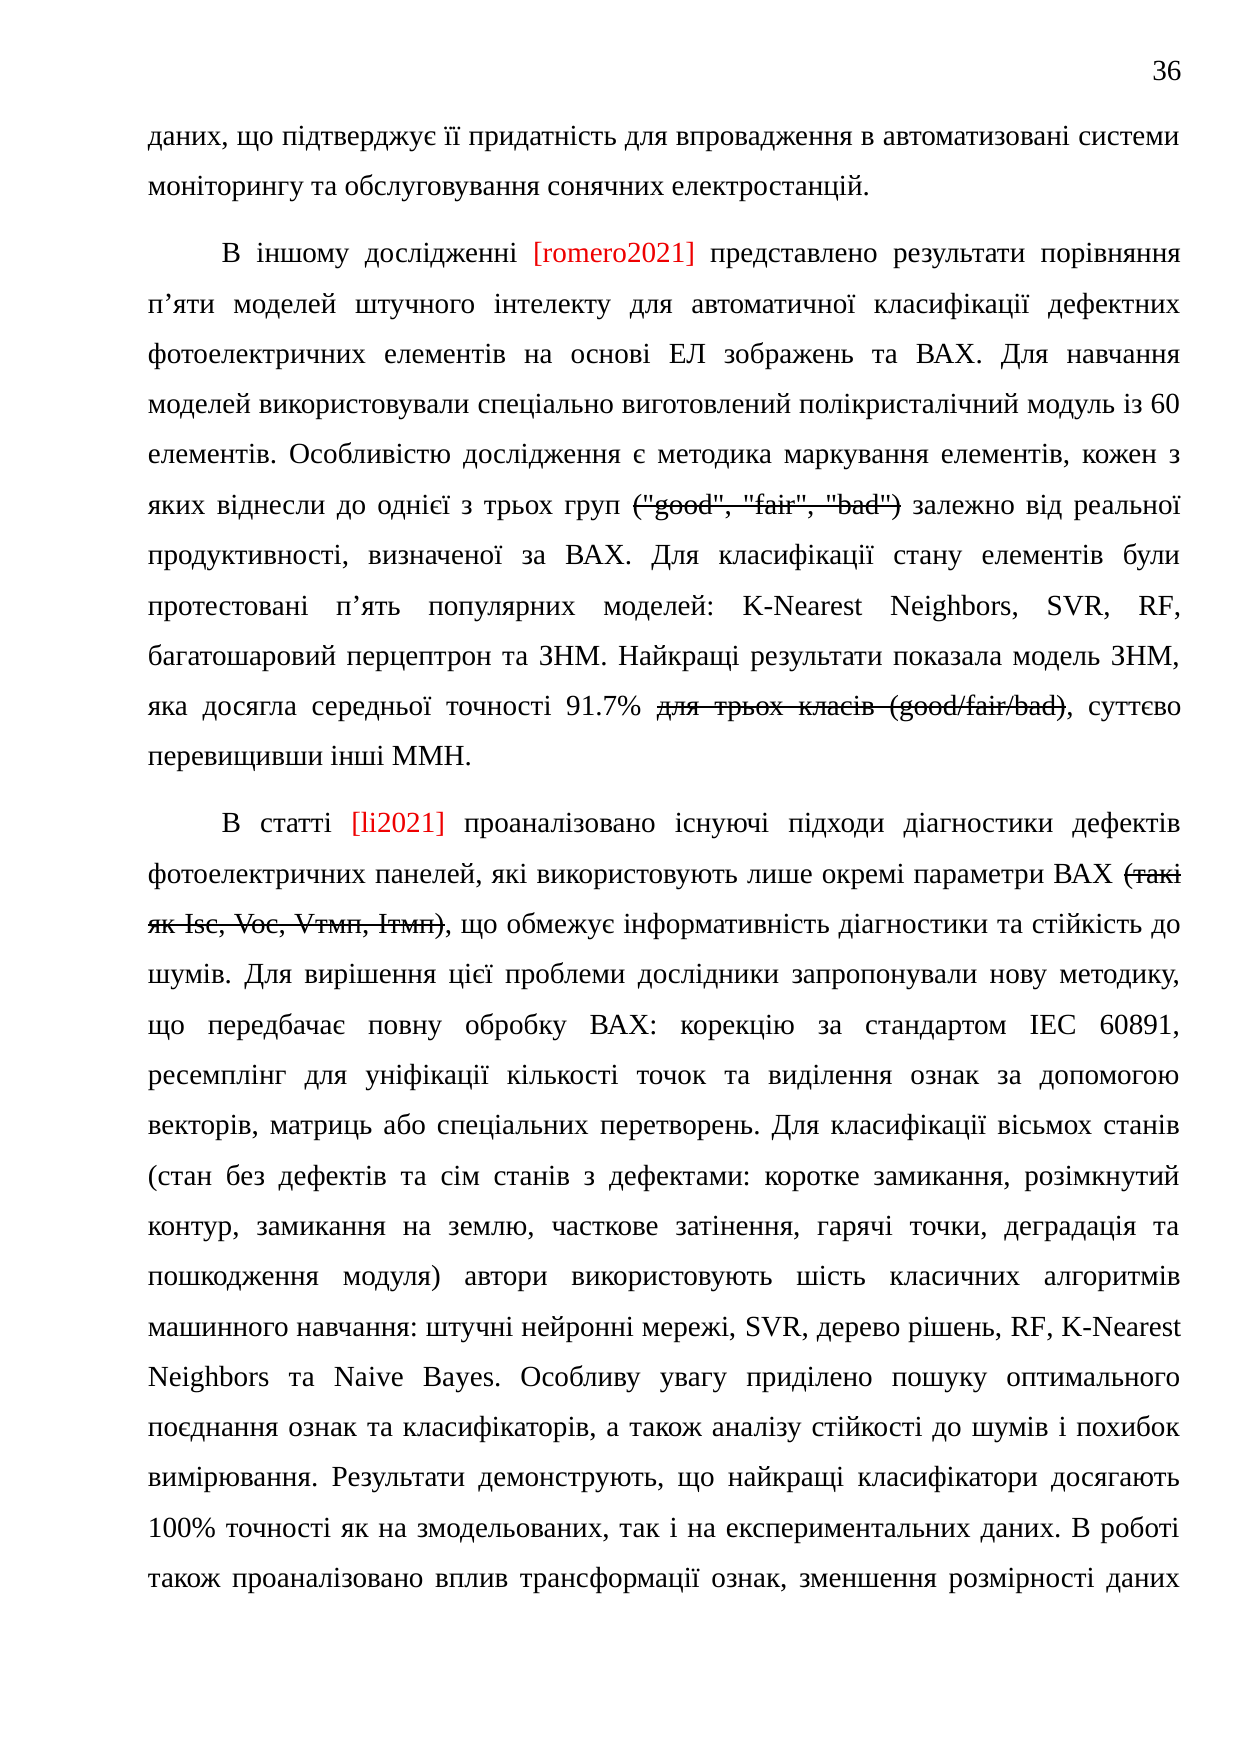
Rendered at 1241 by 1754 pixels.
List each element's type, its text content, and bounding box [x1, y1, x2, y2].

text В іншому дослідженні [romero2021] представлено результати порівняння п’яти моделей штучного інтелекту для автоматичної класифікації дефектних фотоелектричних елементів на основі ЕЛ зображень та ВАХ. Для навчання моделей використовували спеціально виготовлений полікристалічний модуль із 60 елементів. Особливістю дослідження є методика маркування елементів, кожен з яких віднесли до однієї з трьох груп ("good", "fair", "bad") залежно від реальної продуктивності, визначеної за ВАХ. Для класифікації стану елементів були протестовані п’ять популярних моделей: K-Nearest Neighbors, SVR, RF, багатошаровий перцептрон та ЗНМ. Найкращі результати показала модель ЗНМ, яка досягла середньої точності 91.7% для трьох класів (good/fair/bad), суттєво перевищивши інші ММН. [148, 235, 1181, 772]
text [148, 806, 1181, 1594]
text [148, 118, 1181, 202]
